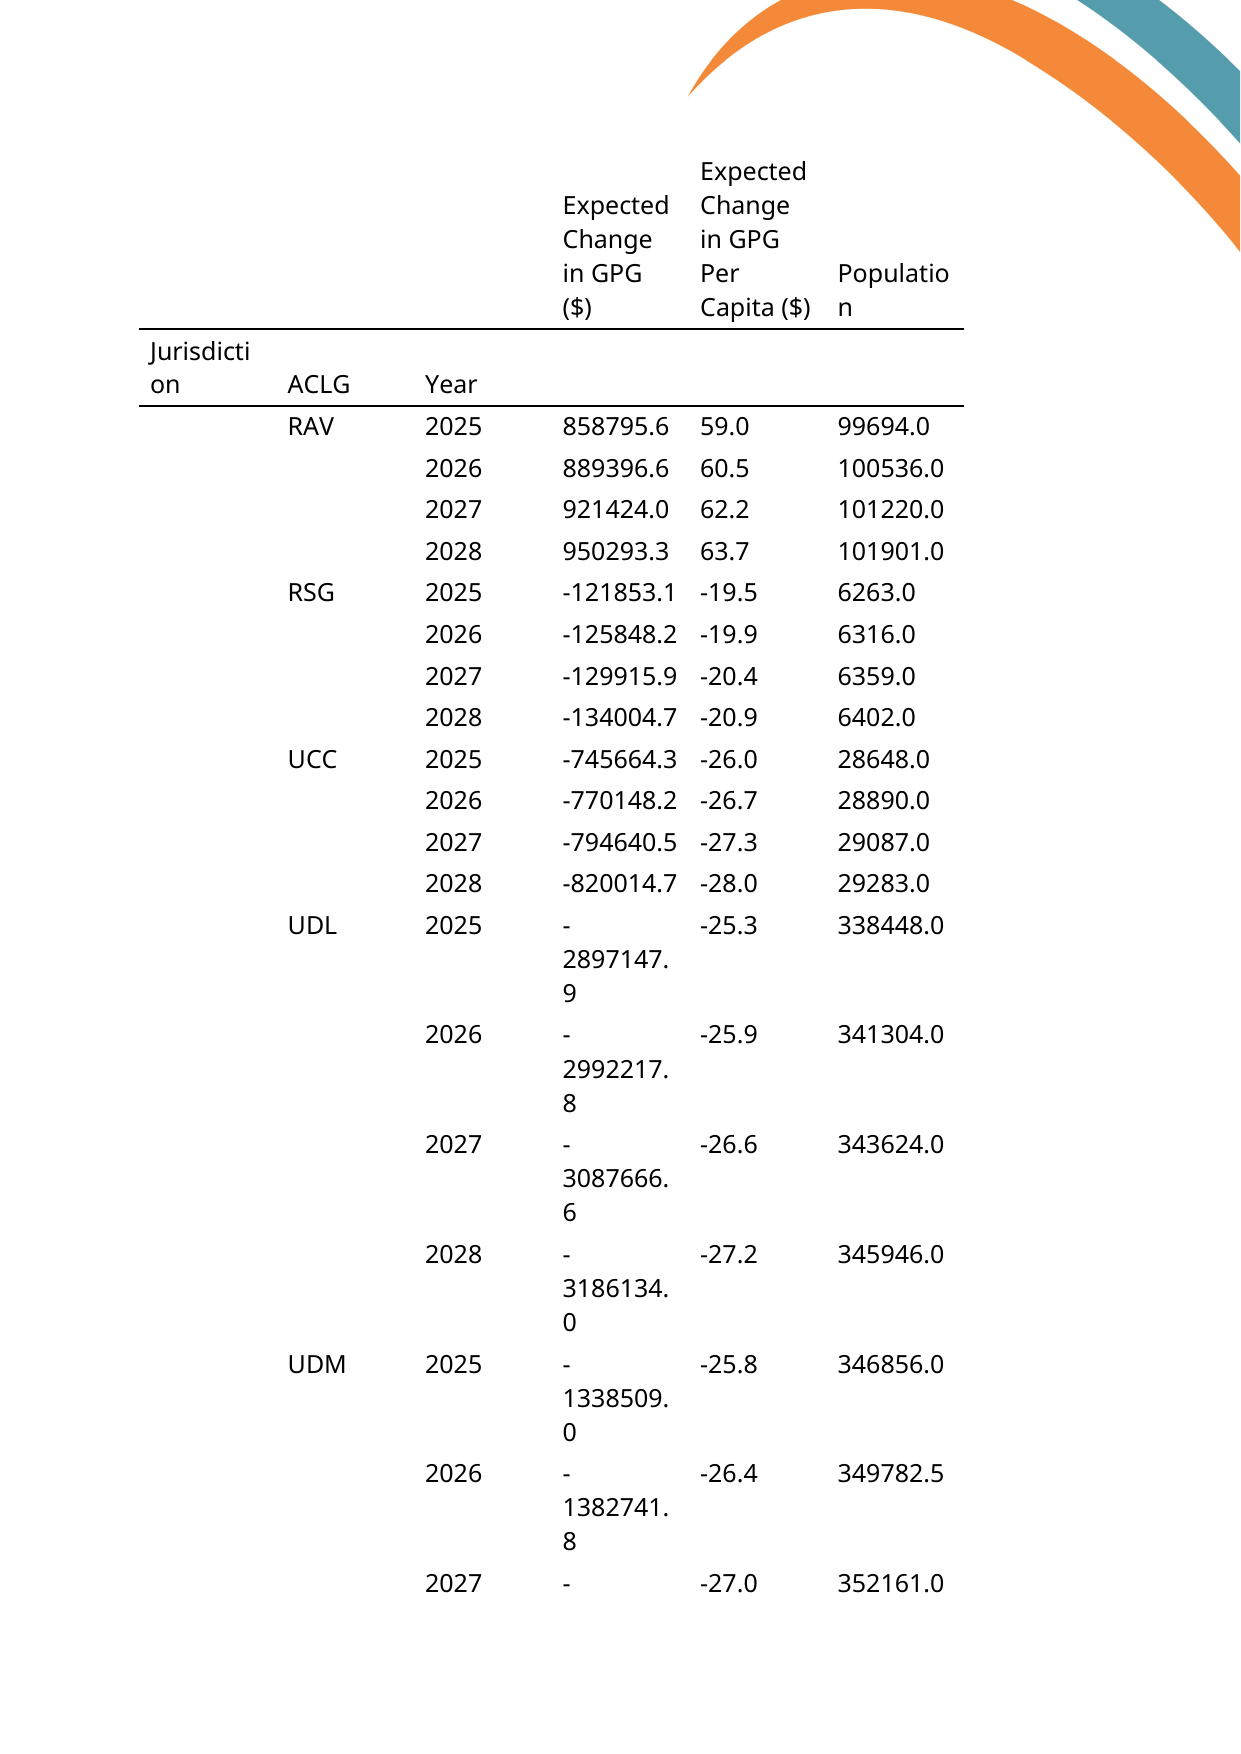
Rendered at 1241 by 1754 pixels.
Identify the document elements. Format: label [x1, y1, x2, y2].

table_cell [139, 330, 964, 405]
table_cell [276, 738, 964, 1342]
picture [19, 0, 1241, 306]
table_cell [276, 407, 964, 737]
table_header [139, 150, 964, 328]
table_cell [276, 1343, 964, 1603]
